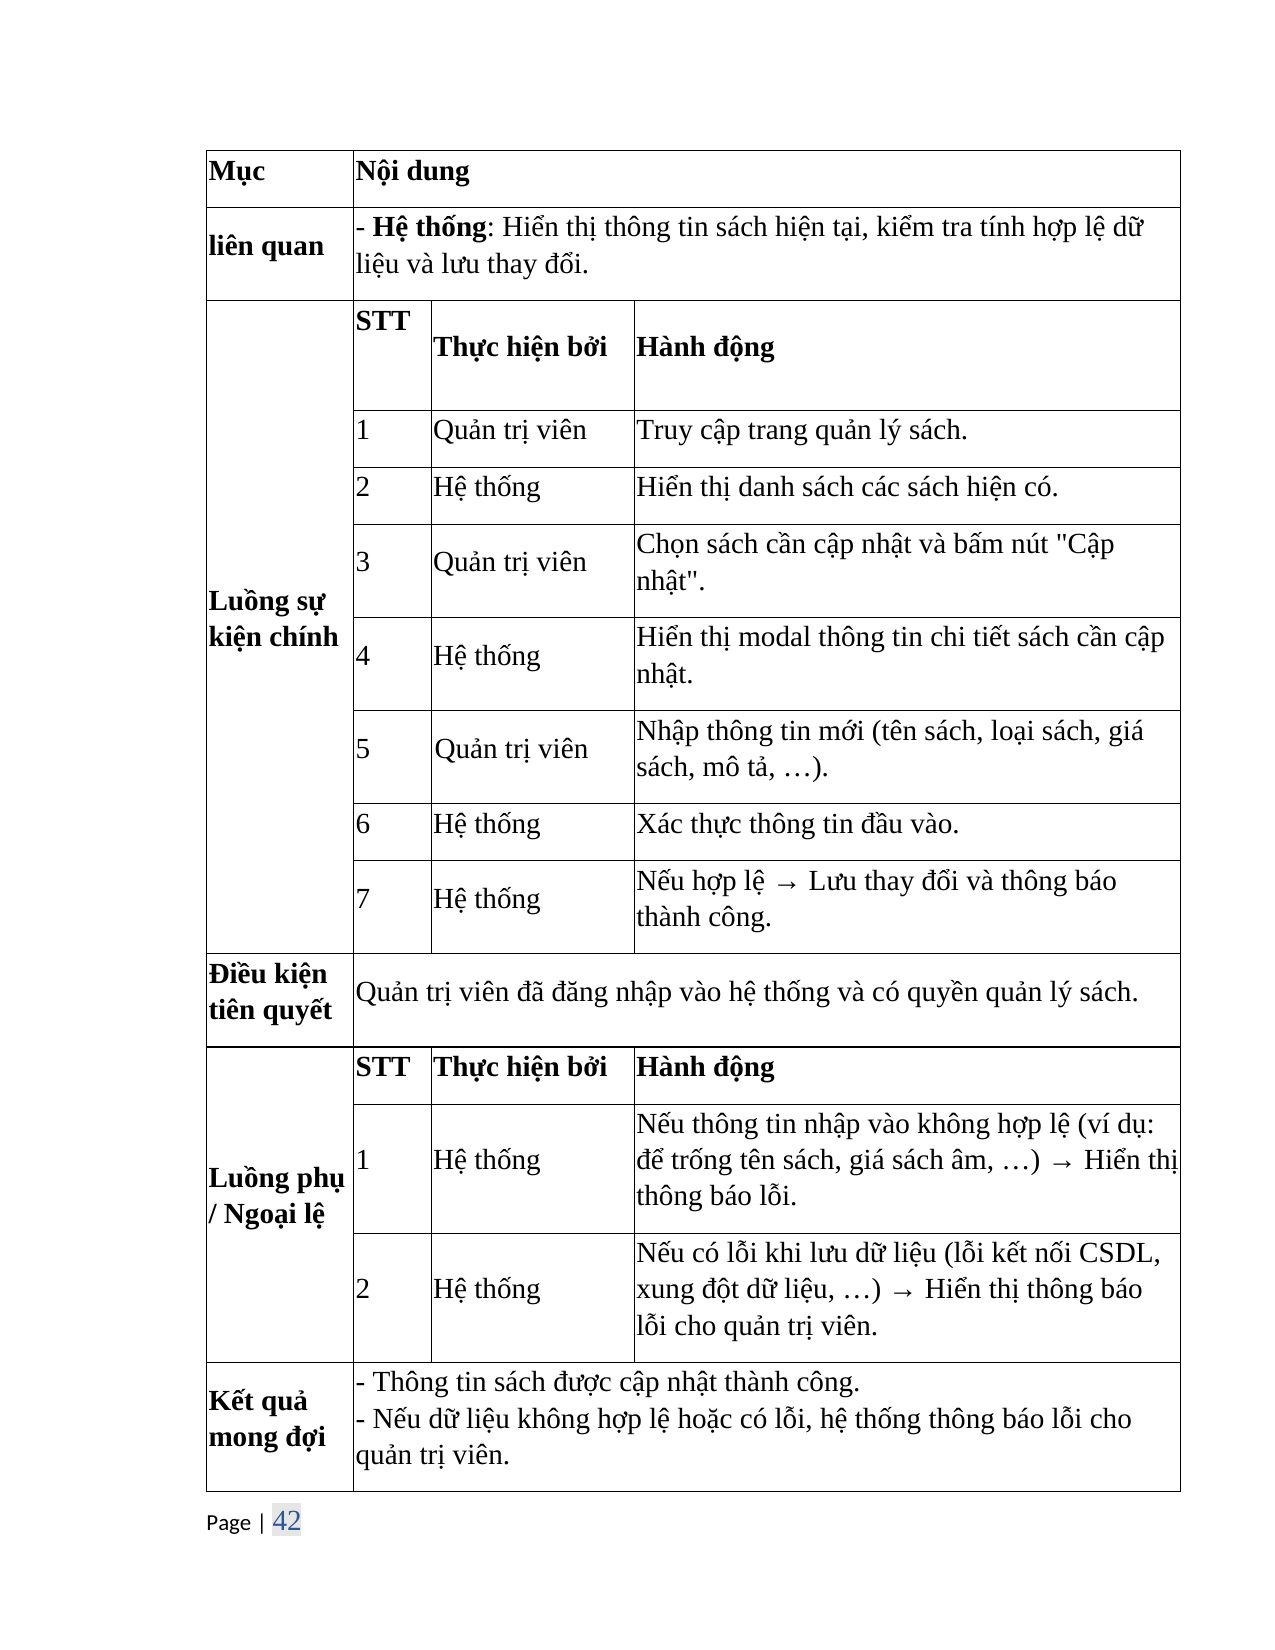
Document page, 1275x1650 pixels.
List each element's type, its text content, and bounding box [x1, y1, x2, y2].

table_cell Hành động [635, 1048, 1180, 1103]
table_header Mục [207, 151, 353, 207]
table_cell - Thông tin sách được cập nhật thành công. - Nếu dữ liệu không hợp lệ hoặc có lỗi, hệ thống thông báo lỗi cho quản trị viên. [354, 1363, 1180, 1491]
table_cell STT [354, 1048, 431, 1103]
table_cell Tác nhân liên quan [207, 208, 353, 300]
table_cell Hệ thống [432, 468, 634, 524]
table_cell 2 [354, 1234, 431, 1362]
table_cell Truy cập trang quản lý sách. [635, 411, 1180, 467]
table_cell Hiển thị danh sách các sách hiện có. [635, 468, 1180, 524]
table_header Nội dung [354, 151, 1180, 207]
table_cell Hệ thống [432, 804, 634, 860]
table_cell Nếu thông tin nhập vào không hợp lệ (ví dụ: để trống tên sách, giá sách âm, …) → Hiển thị thông báo lỗi. [635, 1105, 1180, 1233]
table_cell Nếu có lỗi khi lưu dữ liệu (lỗi kết nối CSDL, xung đột dữ liệu, …) → Hiển thị thông báo lỗi cho quản trị viên. [635, 1234, 1180, 1362]
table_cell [354, 208, 1180, 300]
table_cell Quản trị viên [432, 411, 634, 467]
table_cell 3 [354, 525, 431, 617]
table_cell Hệ thống [432, 1105, 634, 1233]
table_cell Nhập thông tin mới (tên sách, loại sách, giá sách, mô tả, …). [635, 711, 1180, 803]
table_cell Thực hiện bởi [432, 1048, 634, 1103]
table_cell Luồng phụ / Ngoại lệ [207, 1048, 353, 1362]
table_cell Luồng sự kiện chính [207, 301, 353, 953]
table_cell Hệ thống [432, 1234, 634, 1362]
table_cell Chọn sách cần cập nhật và bấm nút "Cập nhật". [635, 525, 1180, 617]
table_cell Hệ thống [432, 618, 634, 710]
table_cell Kết quả mong đợi [207, 1363, 353, 1491]
table_cell Điều kiện tiên quyết [207, 954, 353, 1046]
table_cell 1 [354, 411, 431, 467]
table_cell Xác thực thông tin đầu vào. [635, 804, 1180, 860]
table_cell 5 [354, 711, 431, 803]
table_cell STT [354, 301, 431, 410]
table_cell Quản trị viên đã đăng nhập vào hệ thống và có quyền quản lý sách. [354, 954, 1180, 1046]
table_cell 4 [354, 618, 431, 710]
table_cell 1 [354, 1105, 431, 1233]
table_cell Hệ thống [432, 861, 634, 953]
table_cell Thực hiện bởi [432, 301, 634, 410]
table_cell 7 [354, 861, 431, 953]
table_cell 6 [354, 804, 431, 860]
table_cell [432, 711, 634, 803]
table_cell Quản trị viên [432, 525, 634, 617]
table_cell Hiển thị modal thông tin chi tiết sách cần cập nhật. [635, 618, 1180, 710]
table_cell 2 [354, 468, 431, 524]
table_cell Hành động [635, 301, 1180, 410]
table_cell Nếu hợp lệ → Lưu thay đổi và thông báo thành công. [635, 861, 1180, 953]
